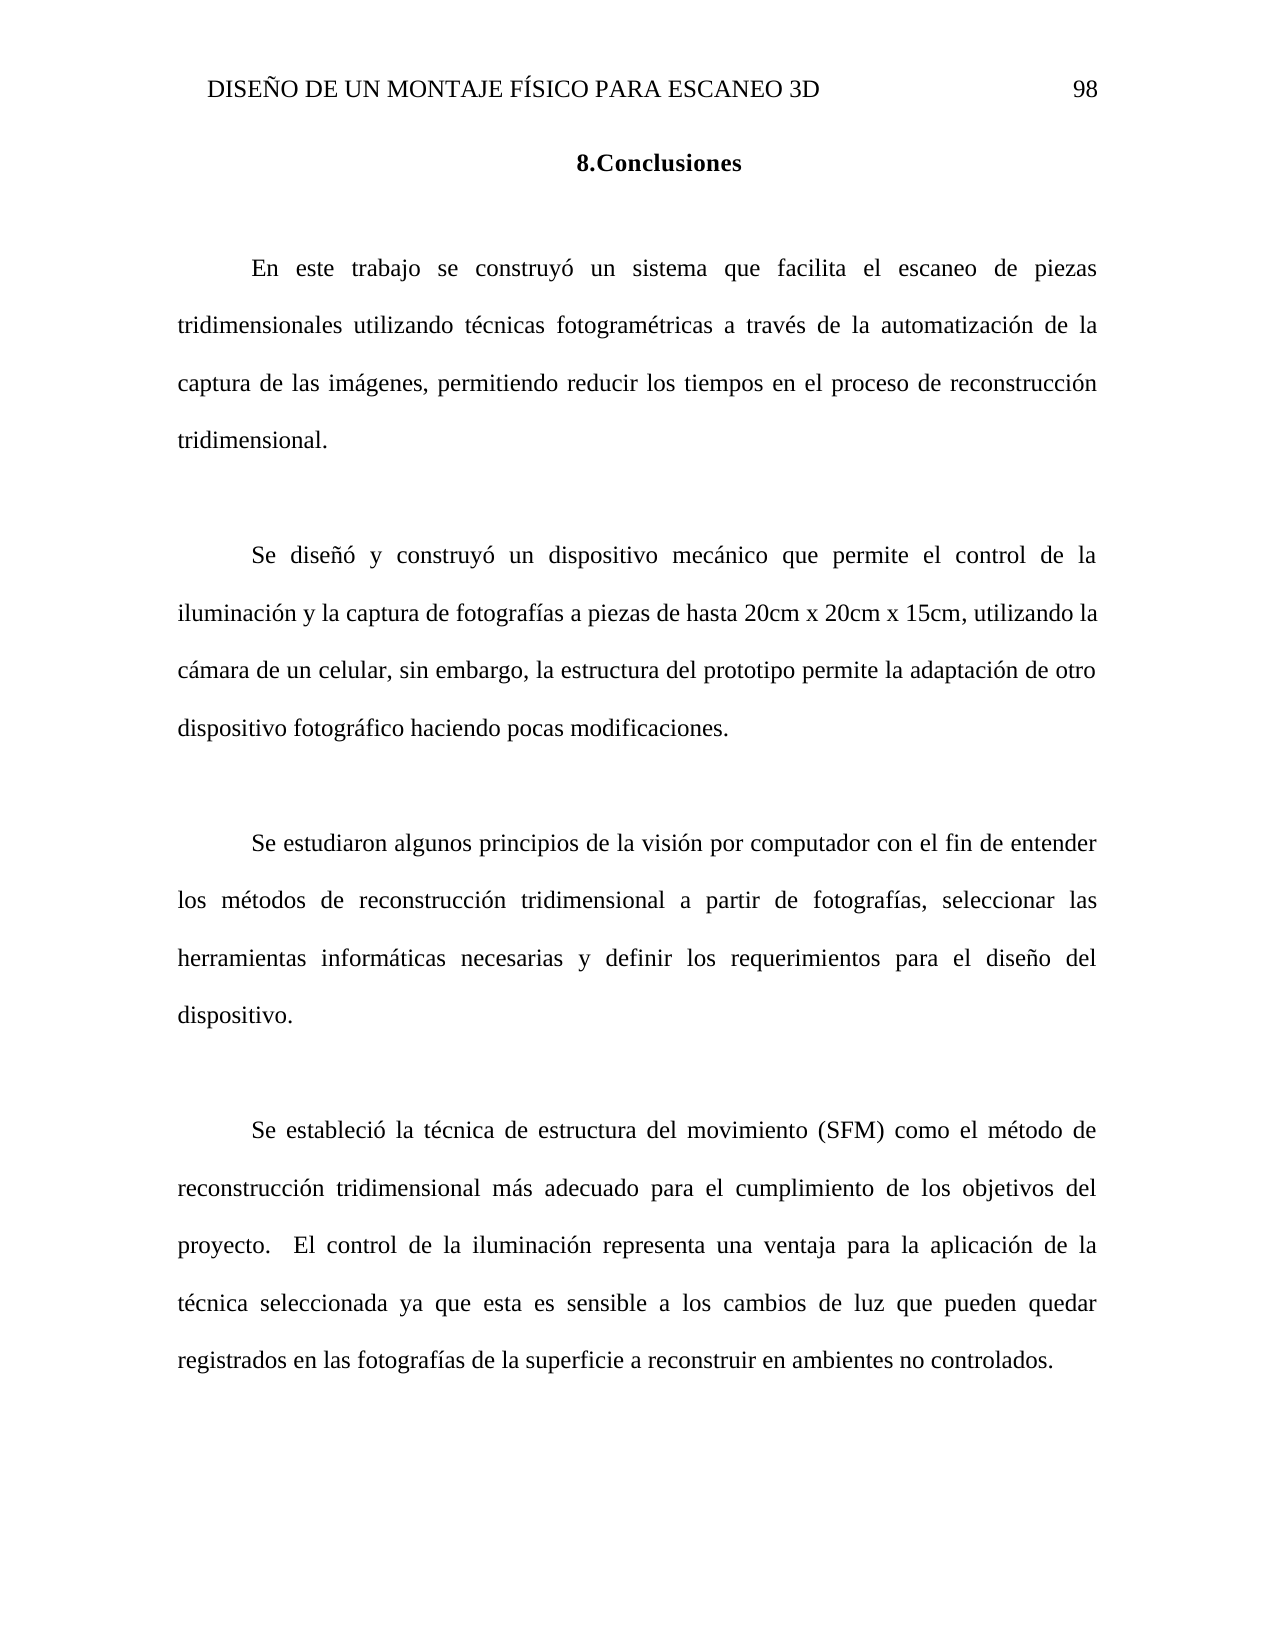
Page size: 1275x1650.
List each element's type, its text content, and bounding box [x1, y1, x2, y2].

text En este trabajo se construyó un sistema que facilita el escaneo de piezas tridimensionales utilizando técnicas fotogramétricas a través de la automatización de la captura de las imágenes, permitiendo reducir los tiempos en el proceso de reconstrucción tridimensional. [177, 253, 1098, 454]
subtitle 8.Conclusiones [252, 148, 1098, 176]
text Se estudiaron algunos principios de la visión por computador con el fin de entender los métodos de reconstrucción tridimensional a partir de fotografías, seleccionar las herramientas informáticas necesarias y definir los requerimientos para el diseño del dispositivo. [177, 828, 1098, 1029]
text Se diseñó y construyó un dispositivo mecánico que permite el control de la iluminación y la captura de fotografías a piezas de hasta 20cm x 20cm x 15cm, utilizando la cámara de un celular, sin embargo, la estructura del prototipo permite la adaptación de otro dispositivo fotográfico haciendo pocas modificaciones. [177, 540, 1098, 742]
text Se estableció la técnica de estructura del movimiento (SFM) como el método de reconstrucción tridimensional más adecuado para el cumplimiento de los objetivos del proyecto. El control de la iluminación representa una ventaja para la aplicación de la técnica seleccionada ya que esta es sensible a los cambios de luz que pueden quedar registrados en las fotografías de la superficie a reconstruir en ambientes no controlados. [177, 1115, 1098, 1374]
